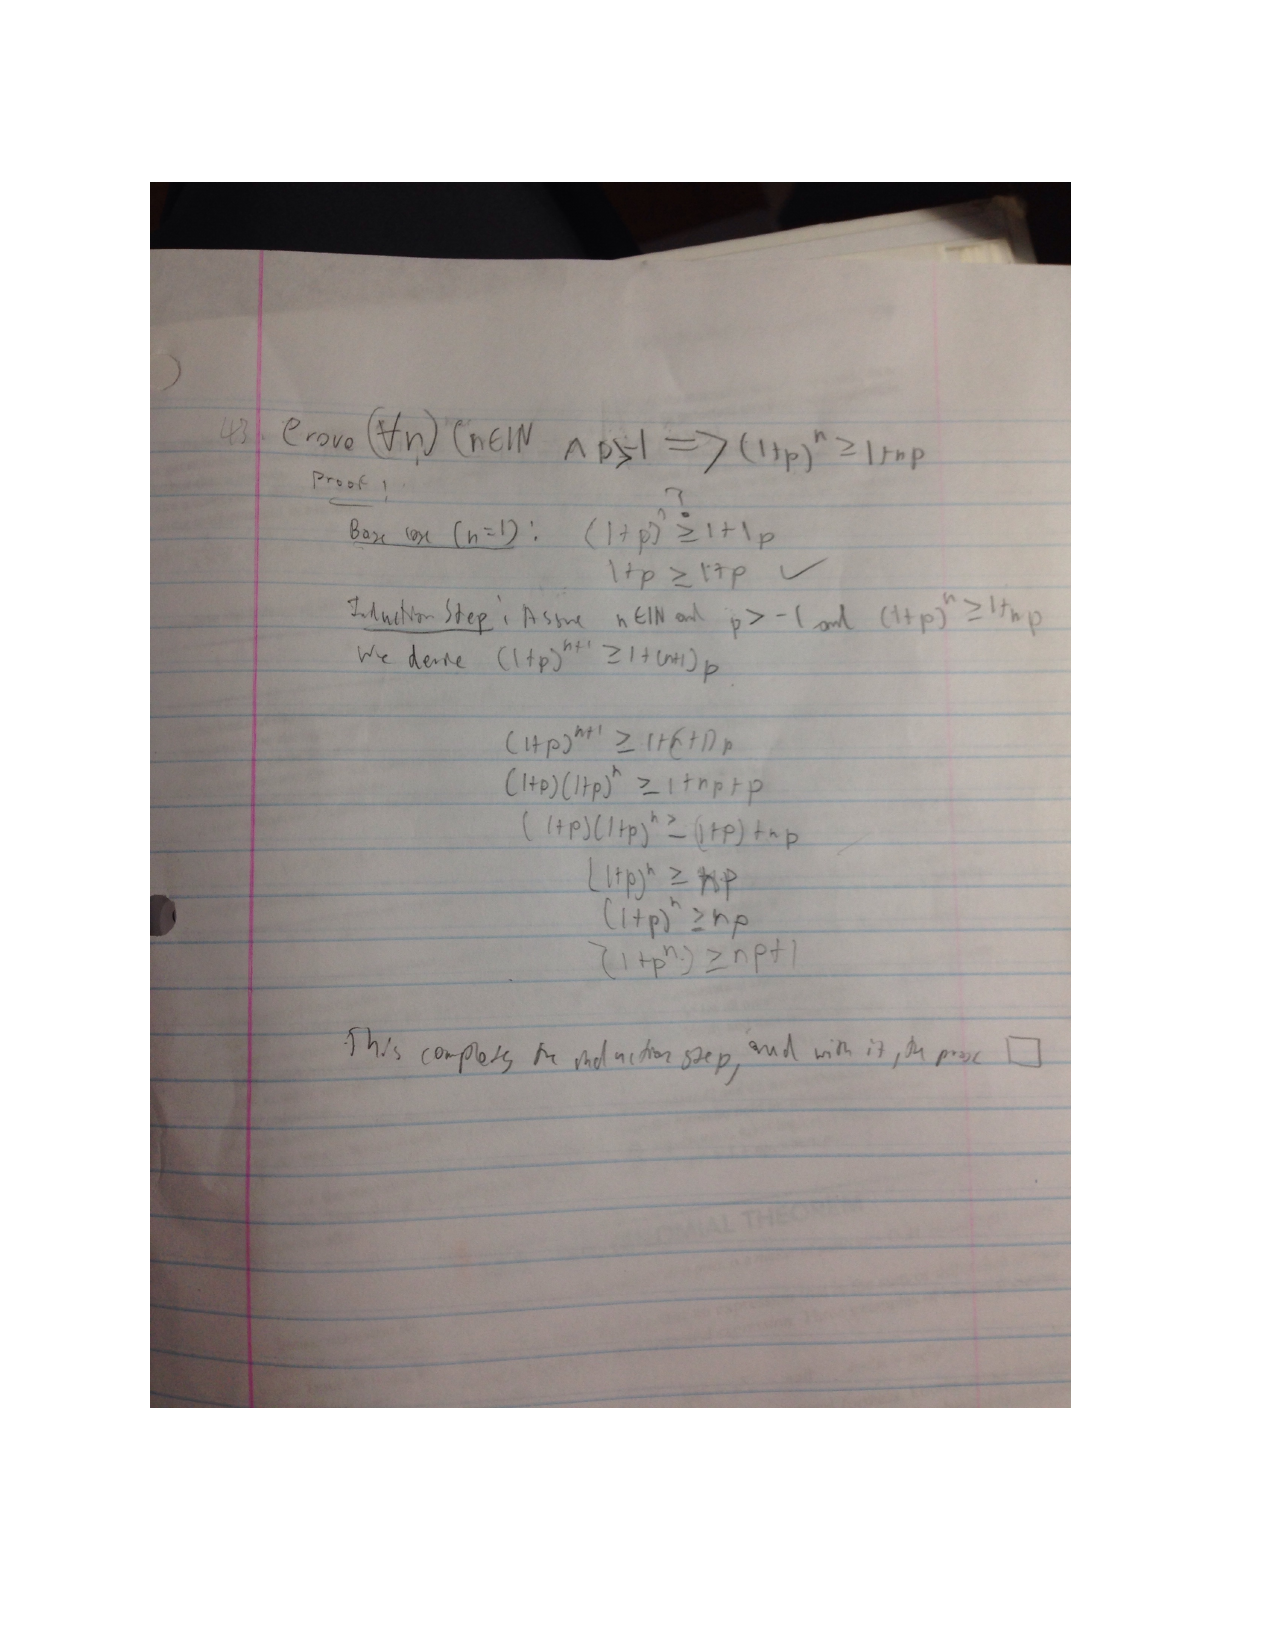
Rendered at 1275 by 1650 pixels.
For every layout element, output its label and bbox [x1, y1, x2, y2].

picture [150, 182, 1071, 1408]
